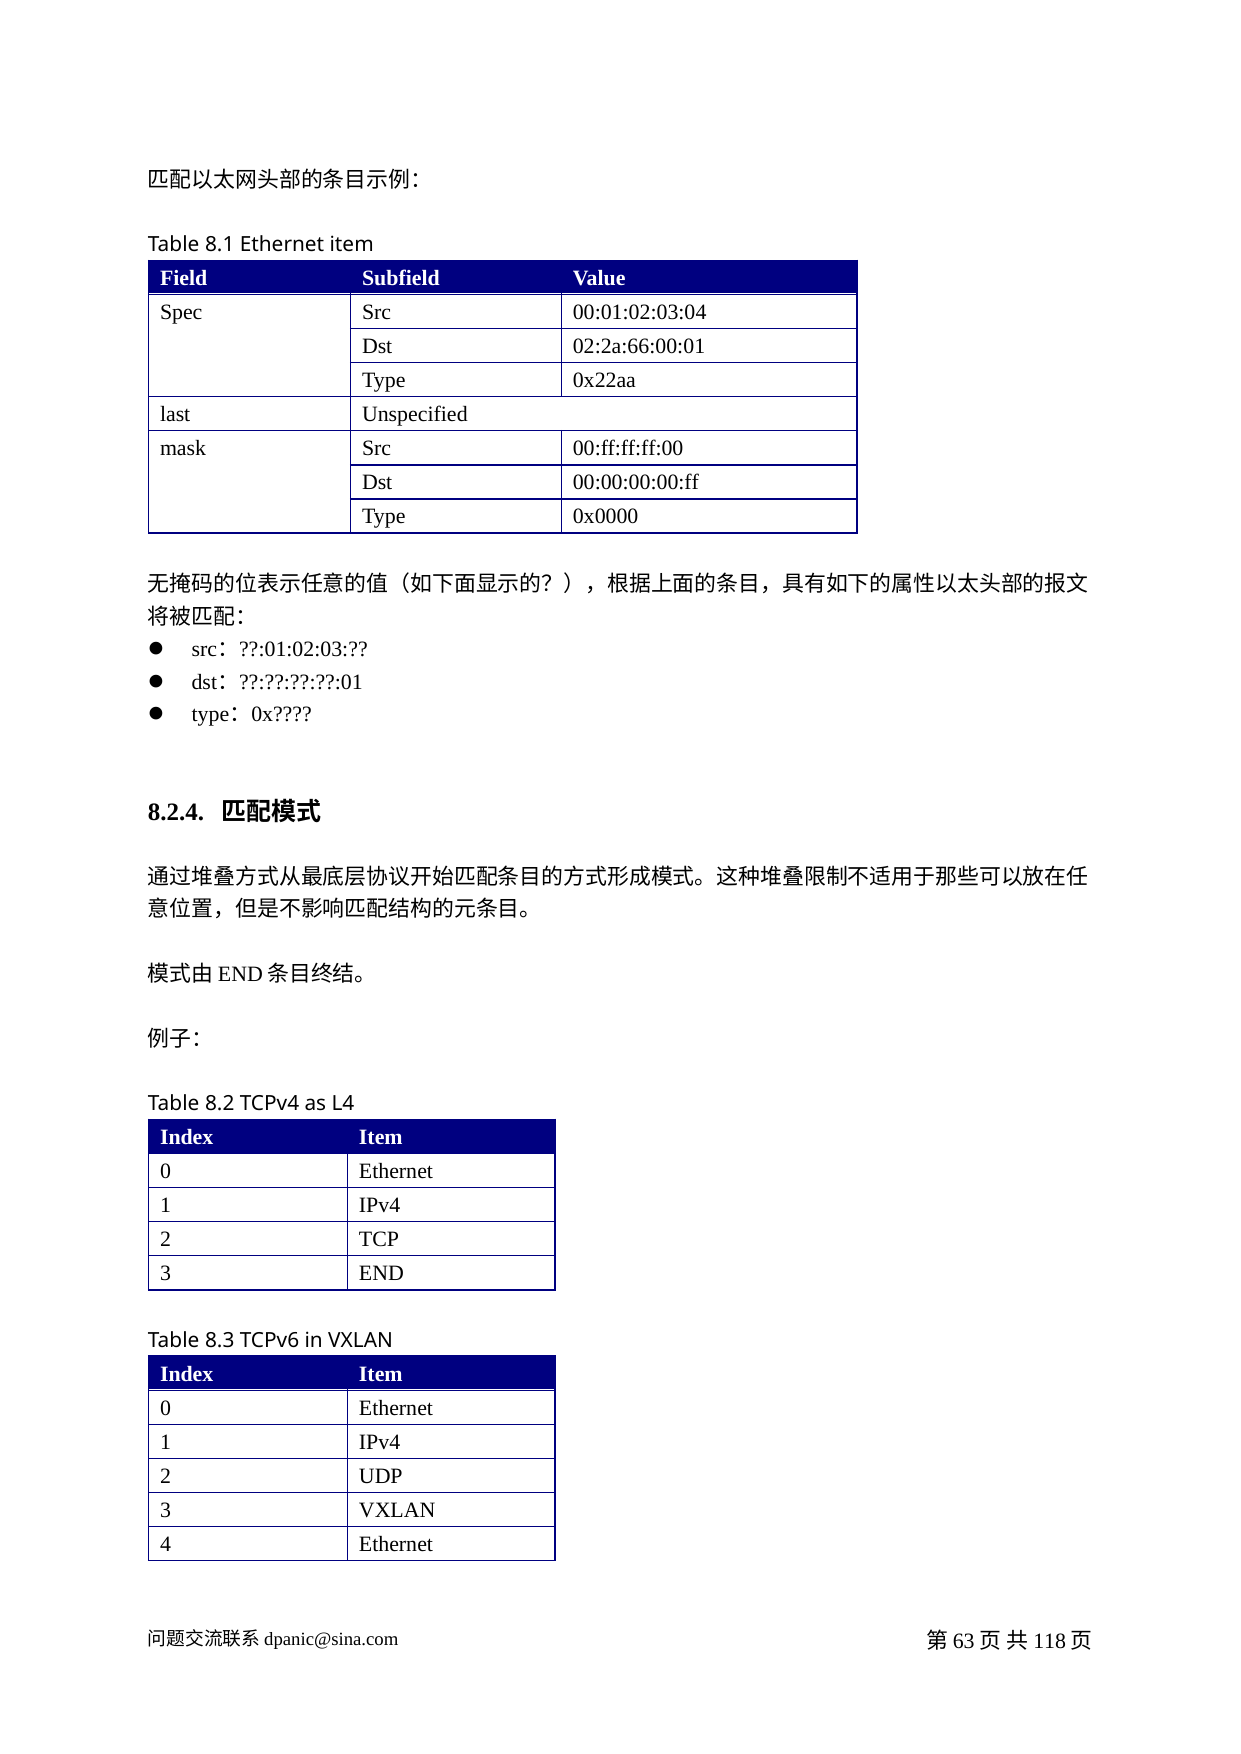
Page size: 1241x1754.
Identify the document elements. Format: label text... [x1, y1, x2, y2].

text 无掩码的位表示任意的值（如下面显示的？），根据上面的条目，具有如下的属性以太头部的报文将被匹配： [148, 566, 1092, 631]
table_cell 00:01:02:03:04 [562, 295, 856, 328]
table_cell 0 [149, 1154, 347, 1187]
table_cell TCP [348, 1222, 554, 1255]
table_cell Type [351, 363, 561, 396]
table_cell 2 [149, 1459, 347, 1492]
table_cell 1 [149, 1188, 347, 1221]
table_cell Dst [351, 329, 561, 362]
text 模式由END条目终结。 [148, 956, 1092, 988]
table_cell Ethernet [348, 1527, 554, 1560]
table_header Index [149, 1357, 347, 1389]
table_cell Type [351, 500, 561, 532]
table_cell Spec [149, 295, 350, 396]
table_cell 2 [149, 1222, 347, 1255]
table_header Subfield [351, 261, 561, 293]
subtitle 匹配模式 [148, 777, 1092, 842]
text 通过堆叠方式从最底层协议开始匹配条目的方式形成模式。这种堆叠限制不适用于那些可以放在任意位置，但是不影响匹配结构的元条目。 [148, 858, 1092, 923]
table_cell 02:2a:66:00:01 [562, 329, 856, 362]
text 匹配以太网头部的条目示例： [148, 162, 1092, 194]
table_cell 4 [149, 1527, 347, 1560]
table_header Field [149, 261, 350, 293]
table_cell UDP [348, 1459, 554, 1492]
table_header Index [149, 1120, 347, 1153]
table_cell 00:ff:ff:ff:00 [562, 431, 856, 464]
table_cell Ethernet [348, 1154, 554, 1187]
table_cell 3 [149, 1256, 347, 1289]
list dst：??:??:??:??:01 [148, 663, 1092, 696]
table_cell Src [351, 431, 561, 464]
list src：??:01:02:03:?? [148, 631, 1092, 663]
list type：0x???? [148, 696, 1092, 728]
table_cell 0x22aa [562, 363, 856, 396]
table_header Item [348, 1357, 554, 1389]
table_header Item [348, 1120, 554, 1153]
table_cell END [348, 1256, 554, 1289]
table_cell Dst [351, 466, 561, 498]
table_cell IPv4 [348, 1425, 554, 1458]
table_cell Src [351, 295, 561, 328]
table_cell 1 [149, 1425, 347, 1458]
table_cell 00:00:00:00:ff [562, 466, 856, 498]
table_cell 0x0000 [562, 500, 856, 532]
table_cell 0 [149, 1391, 347, 1423]
text 例子： [148, 1021, 1092, 1053]
table_cell Unspecified [351, 397, 856, 430]
table_cell IPv4 [348, 1188, 554, 1221]
table_cell VXLAN [348, 1493, 554, 1526]
table_cell 3 [149, 1493, 347, 1526]
table_cell mask [149, 431, 350, 532]
table_cell Ethernet [348, 1391, 554, 1423]
table_cell last [149, 397, 350, 430]
table_header Value [562, 261, 856, 293]
